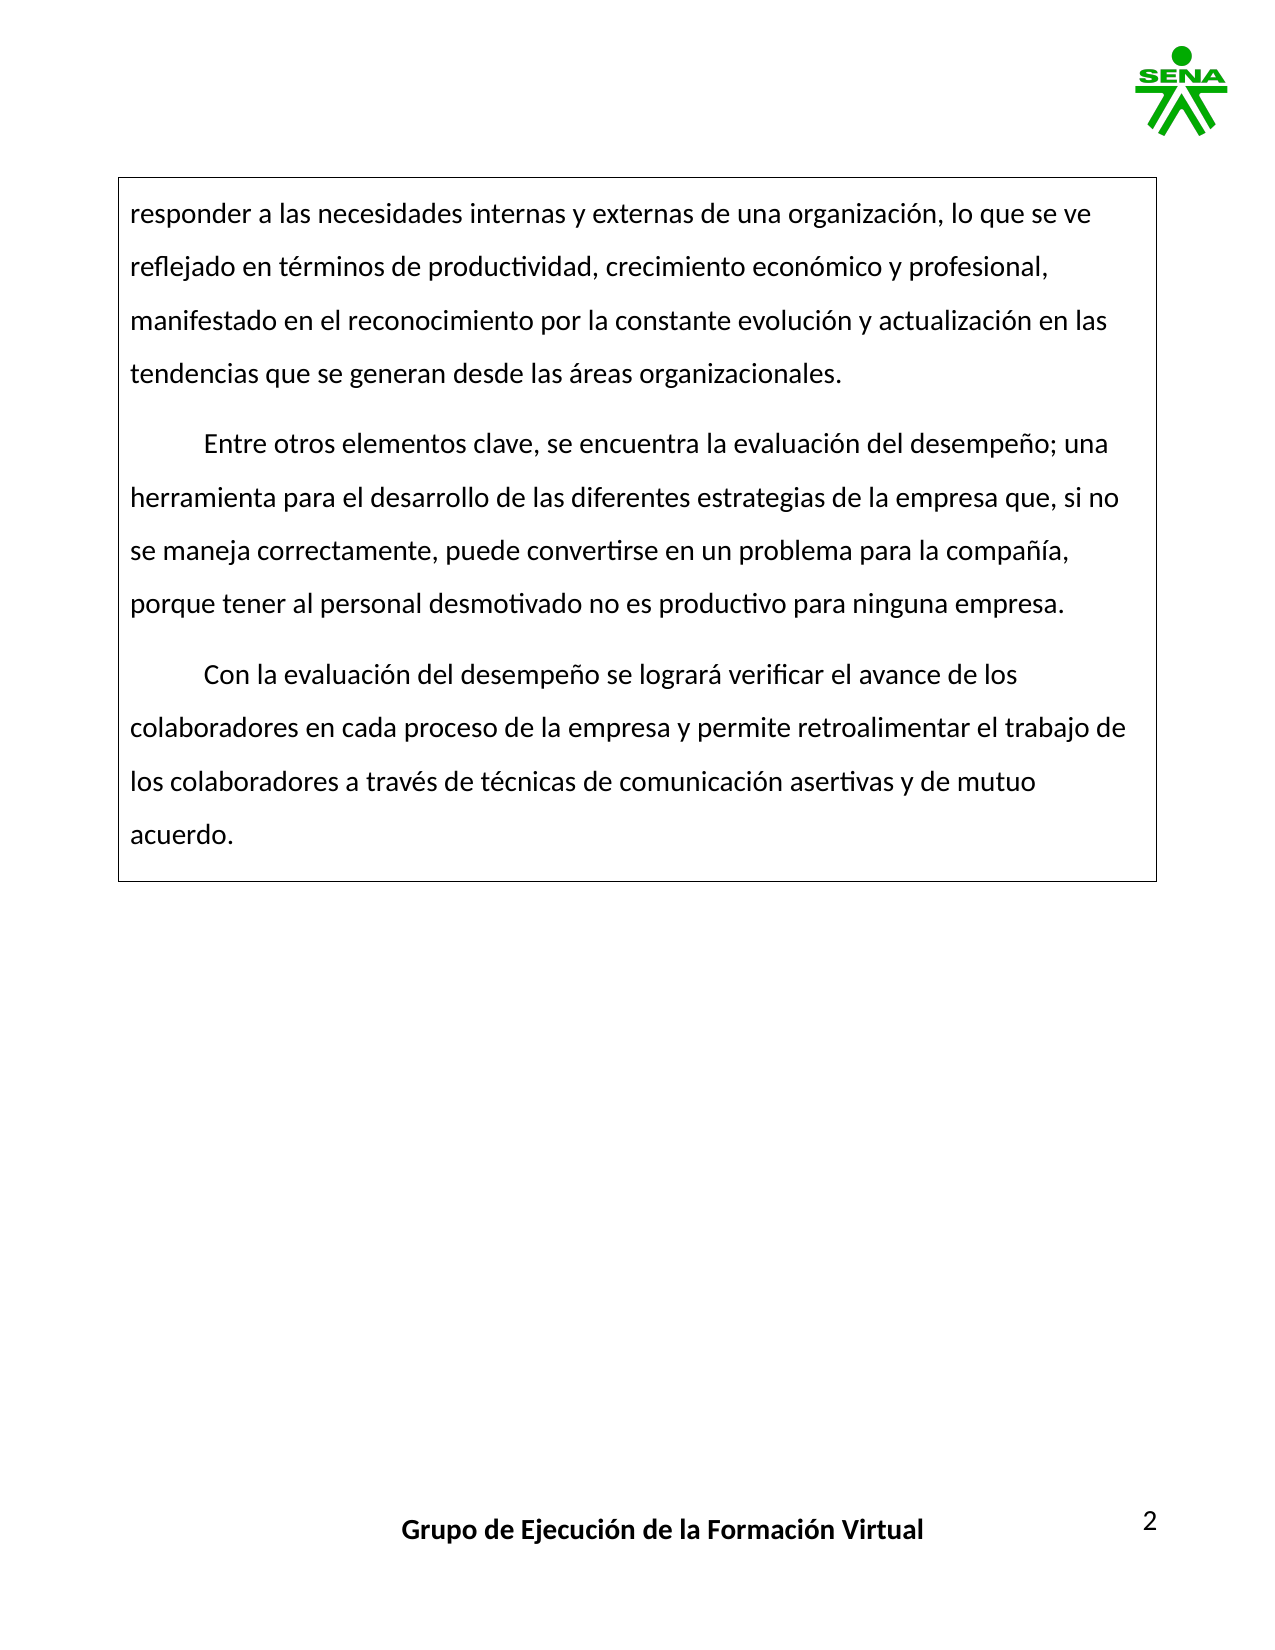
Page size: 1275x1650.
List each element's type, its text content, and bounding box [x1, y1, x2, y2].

picture [1135, 46, 1228, 136]
